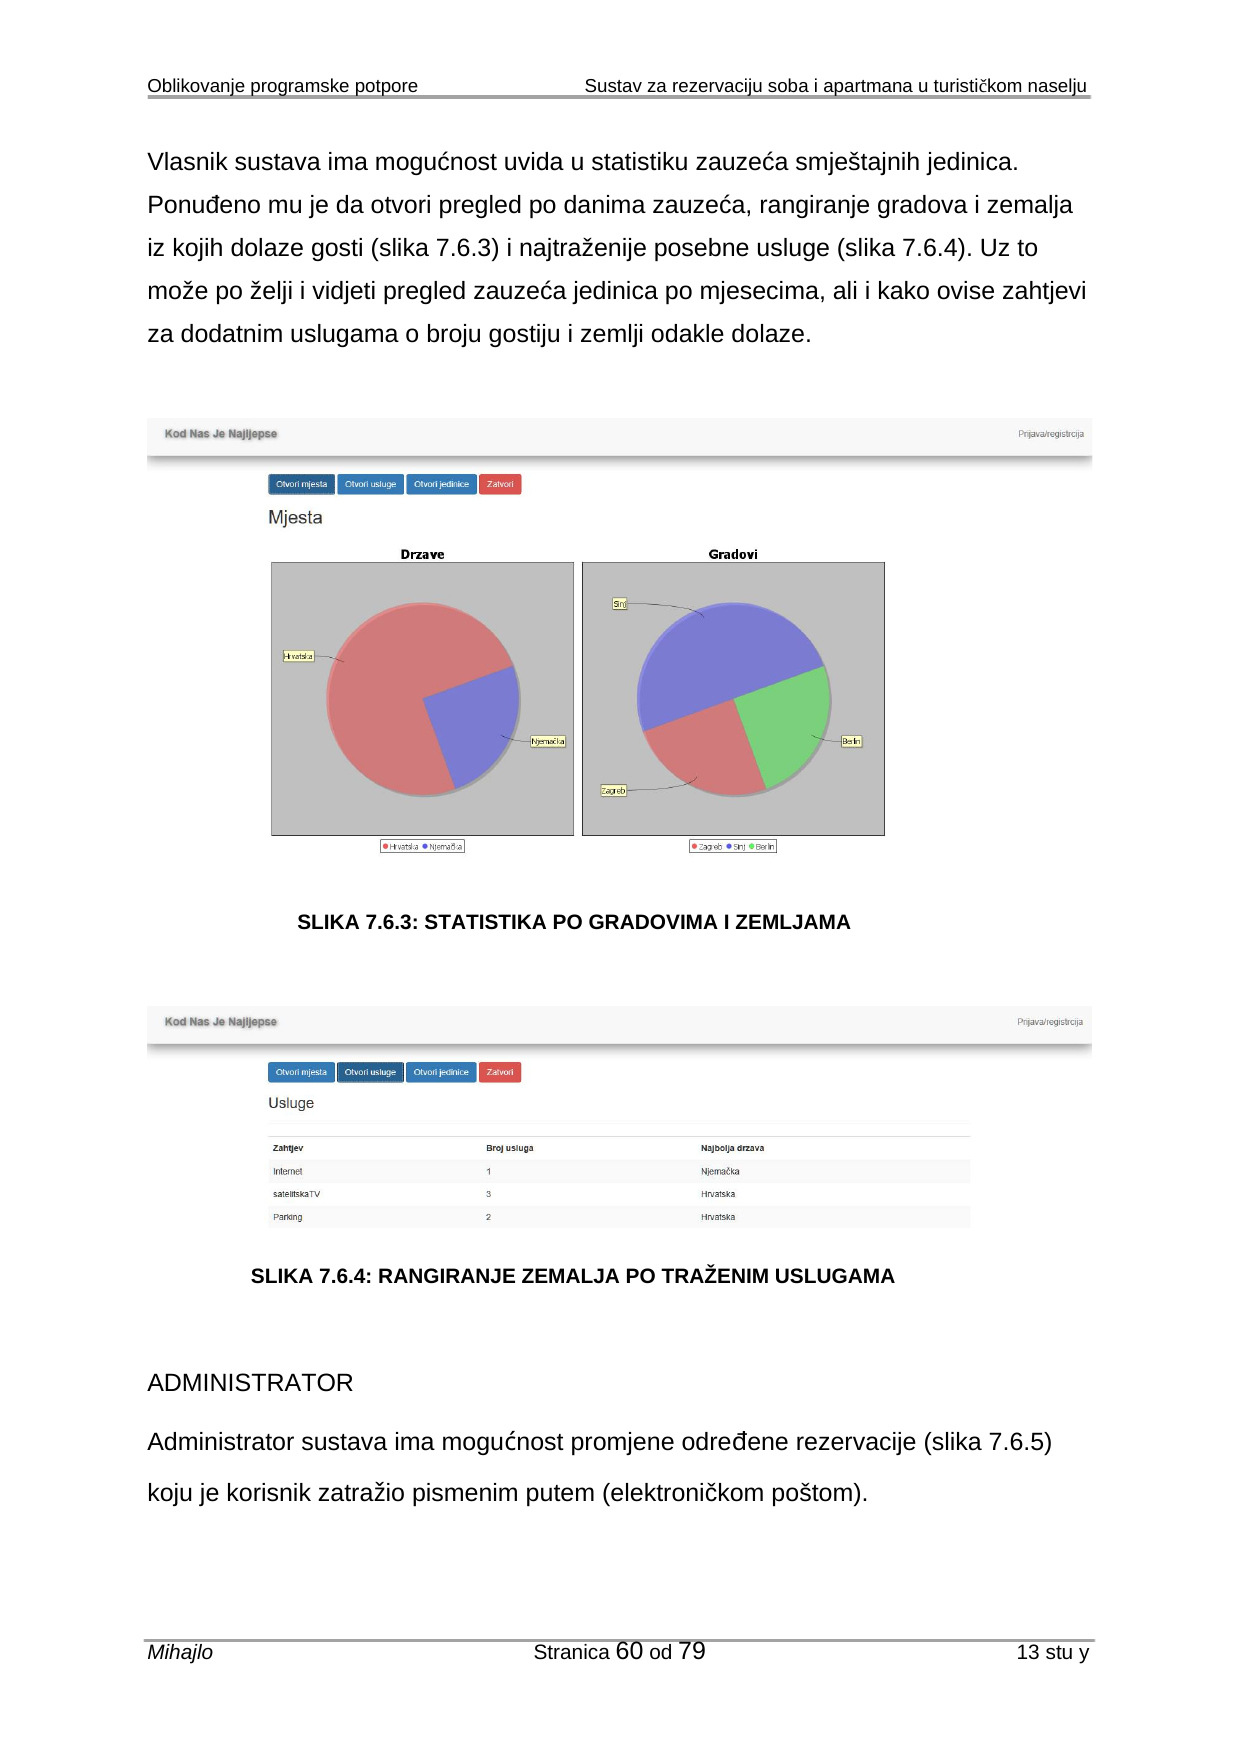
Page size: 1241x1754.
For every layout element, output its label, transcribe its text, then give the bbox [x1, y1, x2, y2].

picture [147, 95, 1092, 99]
text Slika 7.6.3: Statistika po gradovima i zemljama [222, 910, 1093, 934]
text ADMINISTRATOR [147, 1368, 1093, 1397]
text Administrator sustava ima mogućnost promjene određene rezervacije (slika 7.6.5) koju je korisnik zatražio pismenim putem (elektroničkom poštom). [147, 1424, 1093, 1509]
text Slika 7.6.4: rangiranje zemalja po traženim uslugama [147, 1264, 1093, 1288]
text Vlasnik sustava ima mogućnost uvida u statistiku zauzeća smještajnih jedinica. Ponuđeno mu je da otvori pregled po danima zauzeća, rangiranje gradova i zemalja iz kojih dolaze gosti (slika 7.6.3) i najtraženije posebne usluge (slika 7.6.4). Uz to može po želji i vidjeti pregled zauzeća jedinica po mjesecima, ali i kako ovise zahtjevi za dodatnim uslugama o broju gostiju i zemlji odakle dolaze. [147, 147, 1093, 348]
